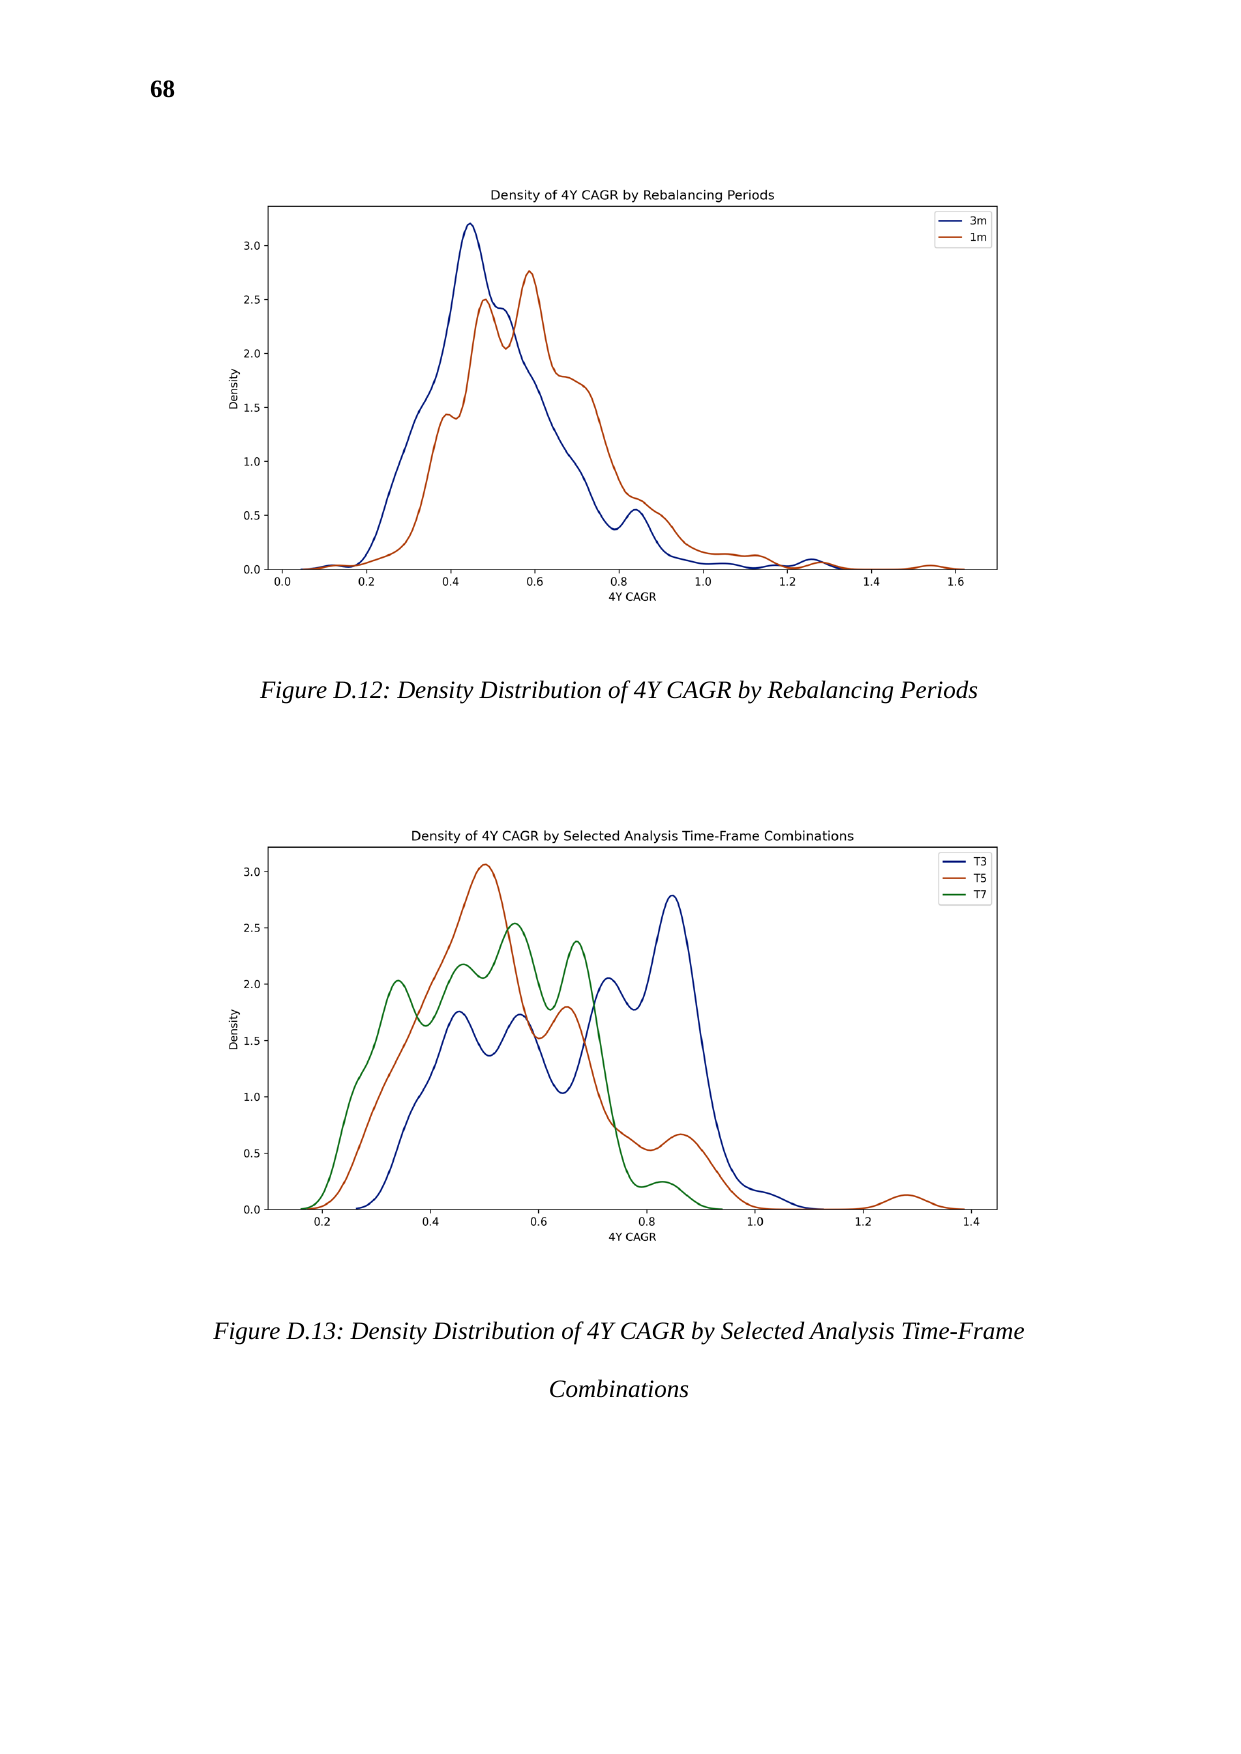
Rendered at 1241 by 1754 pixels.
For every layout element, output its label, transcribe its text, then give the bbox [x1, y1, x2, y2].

text Figure D.12: Density Distribution of 4Y CAGR by Rebalancing Periods [150, 676, 1090, 704]
picture [150, 150, 1091, 621]
picture [150, 790, 1091, 1261]
text Figure D.13: Density Distribution of 4Y CAGR by Selected Analysis Time-Frame Combinations [150, 1316, 1090, 1402]
